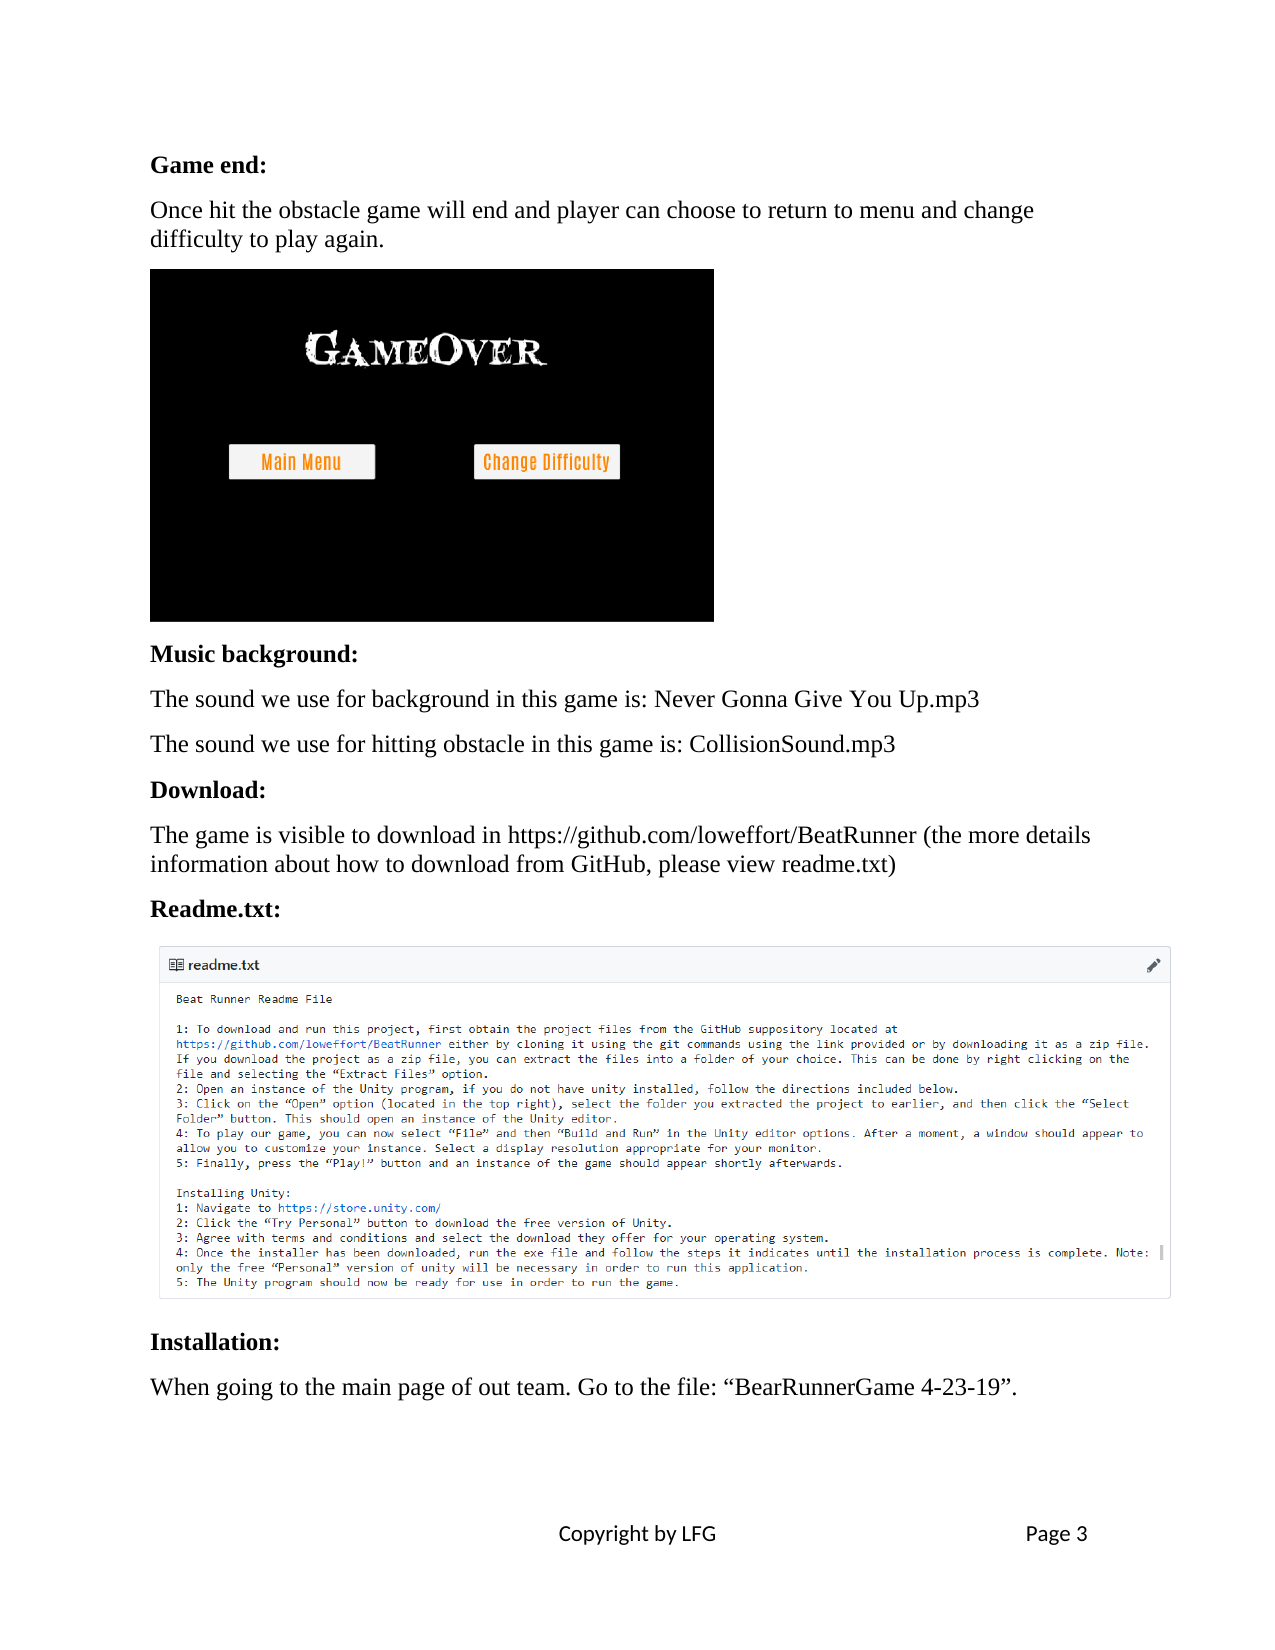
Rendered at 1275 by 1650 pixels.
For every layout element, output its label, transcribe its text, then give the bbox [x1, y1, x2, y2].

text The sound we use for hitting obstacle in this game is: CollisionSound.mp3 [150, 729, 1125, 758]
text Readme.txt: [150, 894, 1125, 923]
text Game end: [150, 150, 1125, 179]
text When going to the main page of out team. Go to the file: “BearRunnerGame 4-23-19”. [150, 1372, 1125, 1401]
text Music background: [150, 639, 1125, 667]
text Installation: [150, 1327, 1125, 1355]
text Once hit the obstacle game will end and player can choose to return to menu and change difficulty to play again. [150, 195, 1125, 253]
text The sound we use for background in this game is: Never Gonna Give You Up.mp3 [150, 684, 1125, 713]
picture [150, 940, 1181, 1310]
text Download: [150, 775, 1125, 804]
picture [150, 269, 714, 622]
text The game is visible to download in https://github.com/loweffort/BeatRunner (the more details information about how to download from GitHub, please view readme.txt) [150, 820, 1125, 878]
